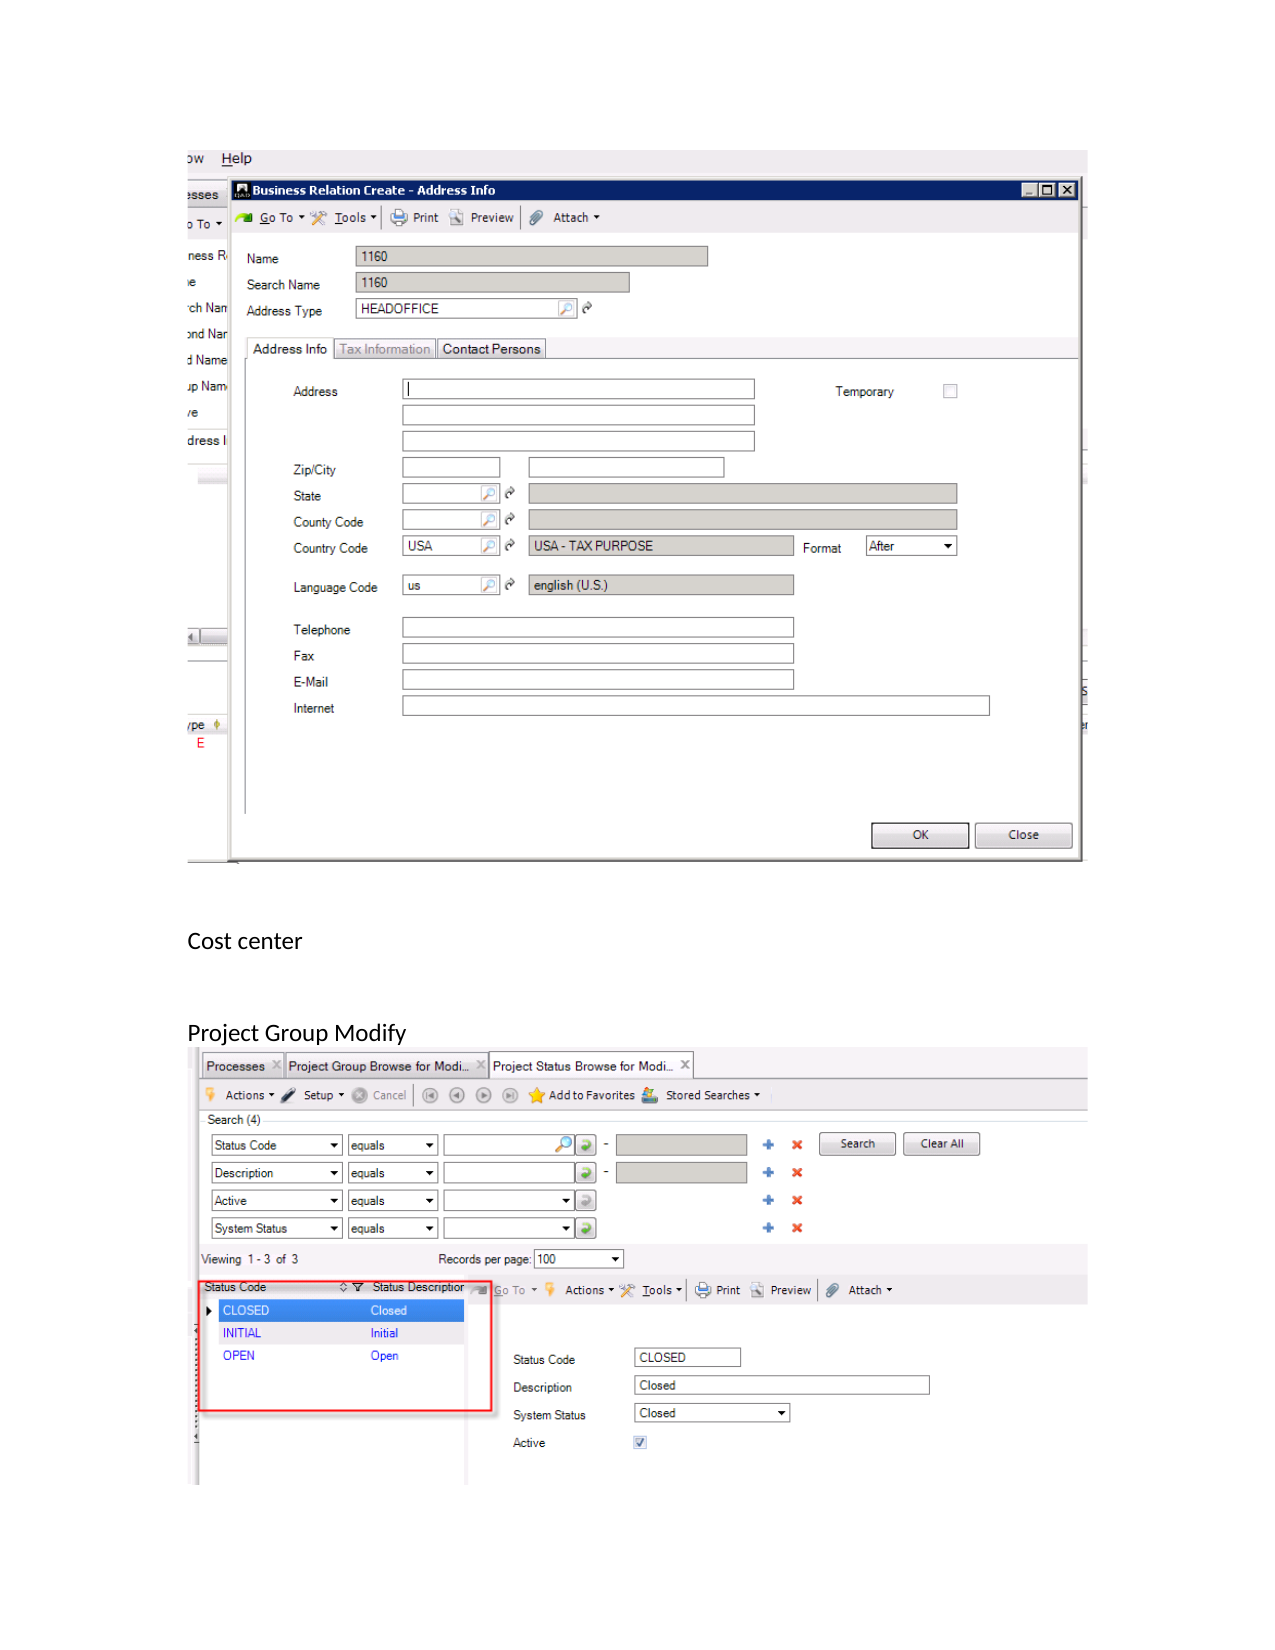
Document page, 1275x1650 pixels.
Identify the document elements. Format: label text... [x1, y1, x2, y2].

picture [187, 1047, 1088, 1485]
text Cost center [187, 925, 1087, 956]
picture [187, 150, 1088, 864]
text Project Group Modify [187, 1017, 1087, 1047]
